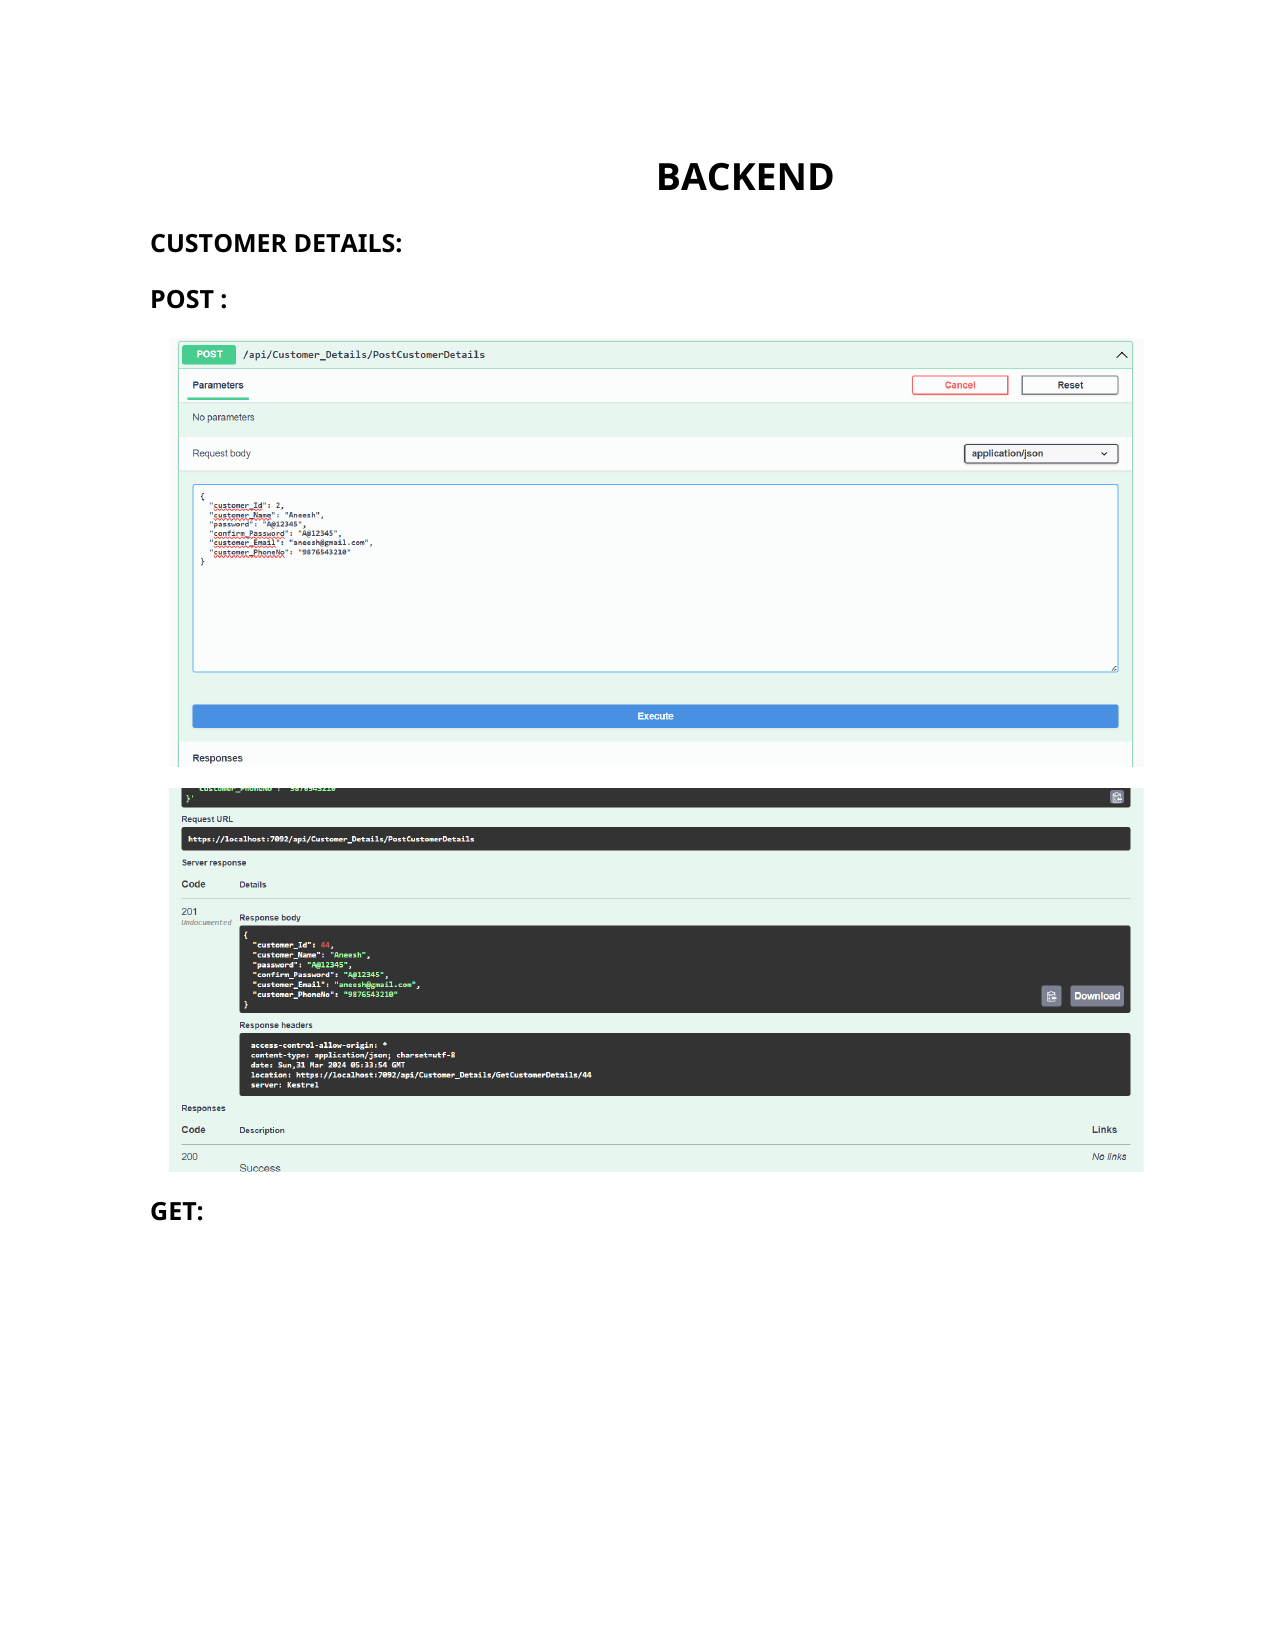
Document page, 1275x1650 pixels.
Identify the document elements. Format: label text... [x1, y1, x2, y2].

text CUSTOMER DETAILS: [150, 226, 1125, 260]
text POST : [150, 282, 1125, 316]
text GET: [150, 1193, 1125, 1227]
text BACKEND [150, 150, 1125, 201]
